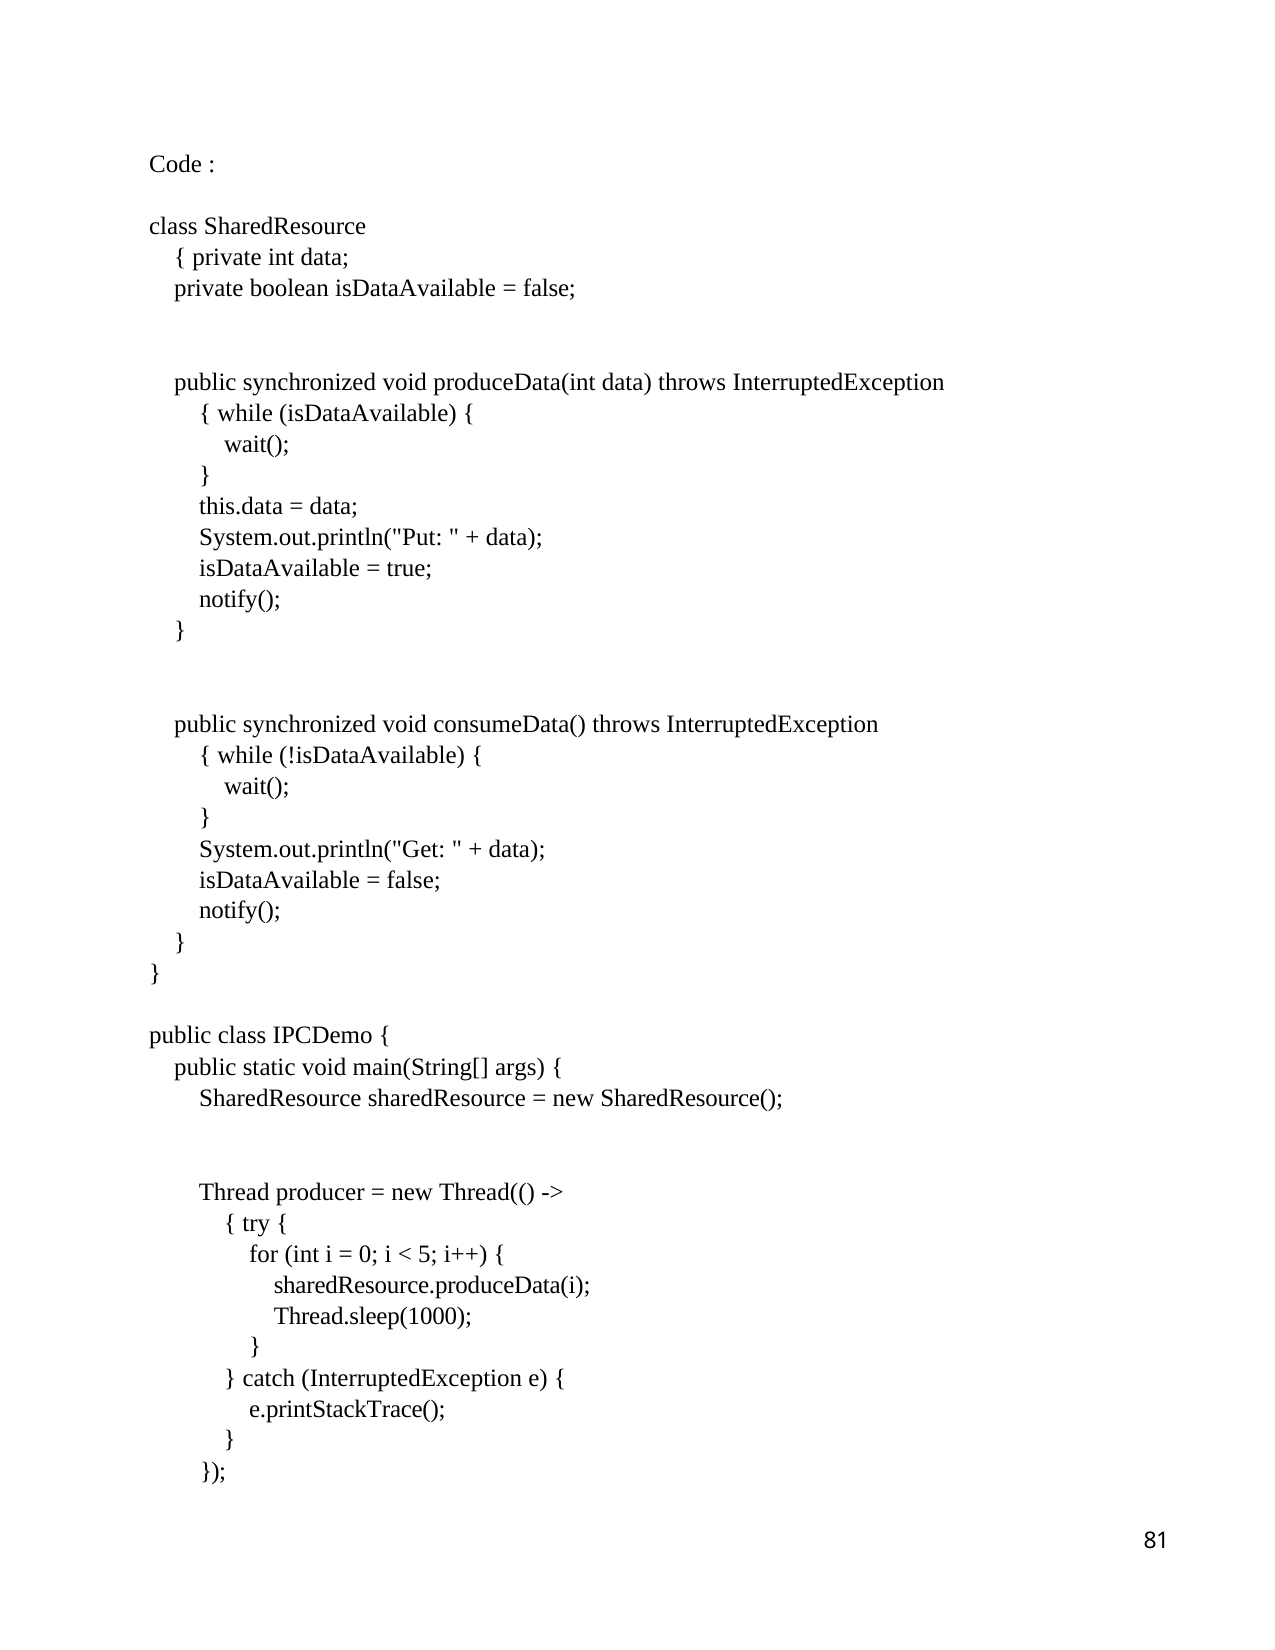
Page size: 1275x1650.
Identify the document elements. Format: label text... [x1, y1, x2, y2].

text private boolean isDataAvailable = false; [174, 273, 1200, 302]
text notify(); [199, 584, 1200, 613]
text notify(); [199, 896, 1200, 924]
text System.out.println("Get: " + data); isDataAvailable = false; [199, 834, 598, 893]
text }); [112, 1456, 226, 1485]
text Thread producer = new Thread(() -> { try { [198, 1177, 598, 1237]
text wait(); [224, 771, 1200, 800]
text } [199, 802, 1200, 831]
text } [174, 616, 1200, 644]
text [224, 1363, 598, 1423]
text } [149, 958, 1200, 987]
text } [112, 1425, 236, 1453]
text public static void main(String[] args) { [174, 1052, 1200, 1081]
text public class IPCDemo { [149, 1021, 1200, 1049]
text this.data = data; System.out.println("Put: " + data); isDataAvailable = true; [199, 491, 598, 582]
text SharedResource sharedResource = new SharedResource(); [199, 1083, 1200, 1112]
text wait(); [224, 429, 1200, 458]
text class SharedResource { private int data; [149, 211, 416, 271]
text Code : [149, 149, 1200, 178]
text public synchronized void consumeData() throws InterruptedException { while (!isDataAvailable) { [174, 709, 938, 769]
text public synchronized void produceData(int data) throws InterruptedException { while (isDataAvailable) { [174, 367, 1012, 427]
text } [174, 927, 1200, 956]
text } [199, 460, 1200, 489]
text for (int i = 0; i < 5; i++) { sharedResource.produceData(i); Thread.sleep(1000); [249, 1239, 598, 1330]
text } [249, 1332, 1200, 1360]
